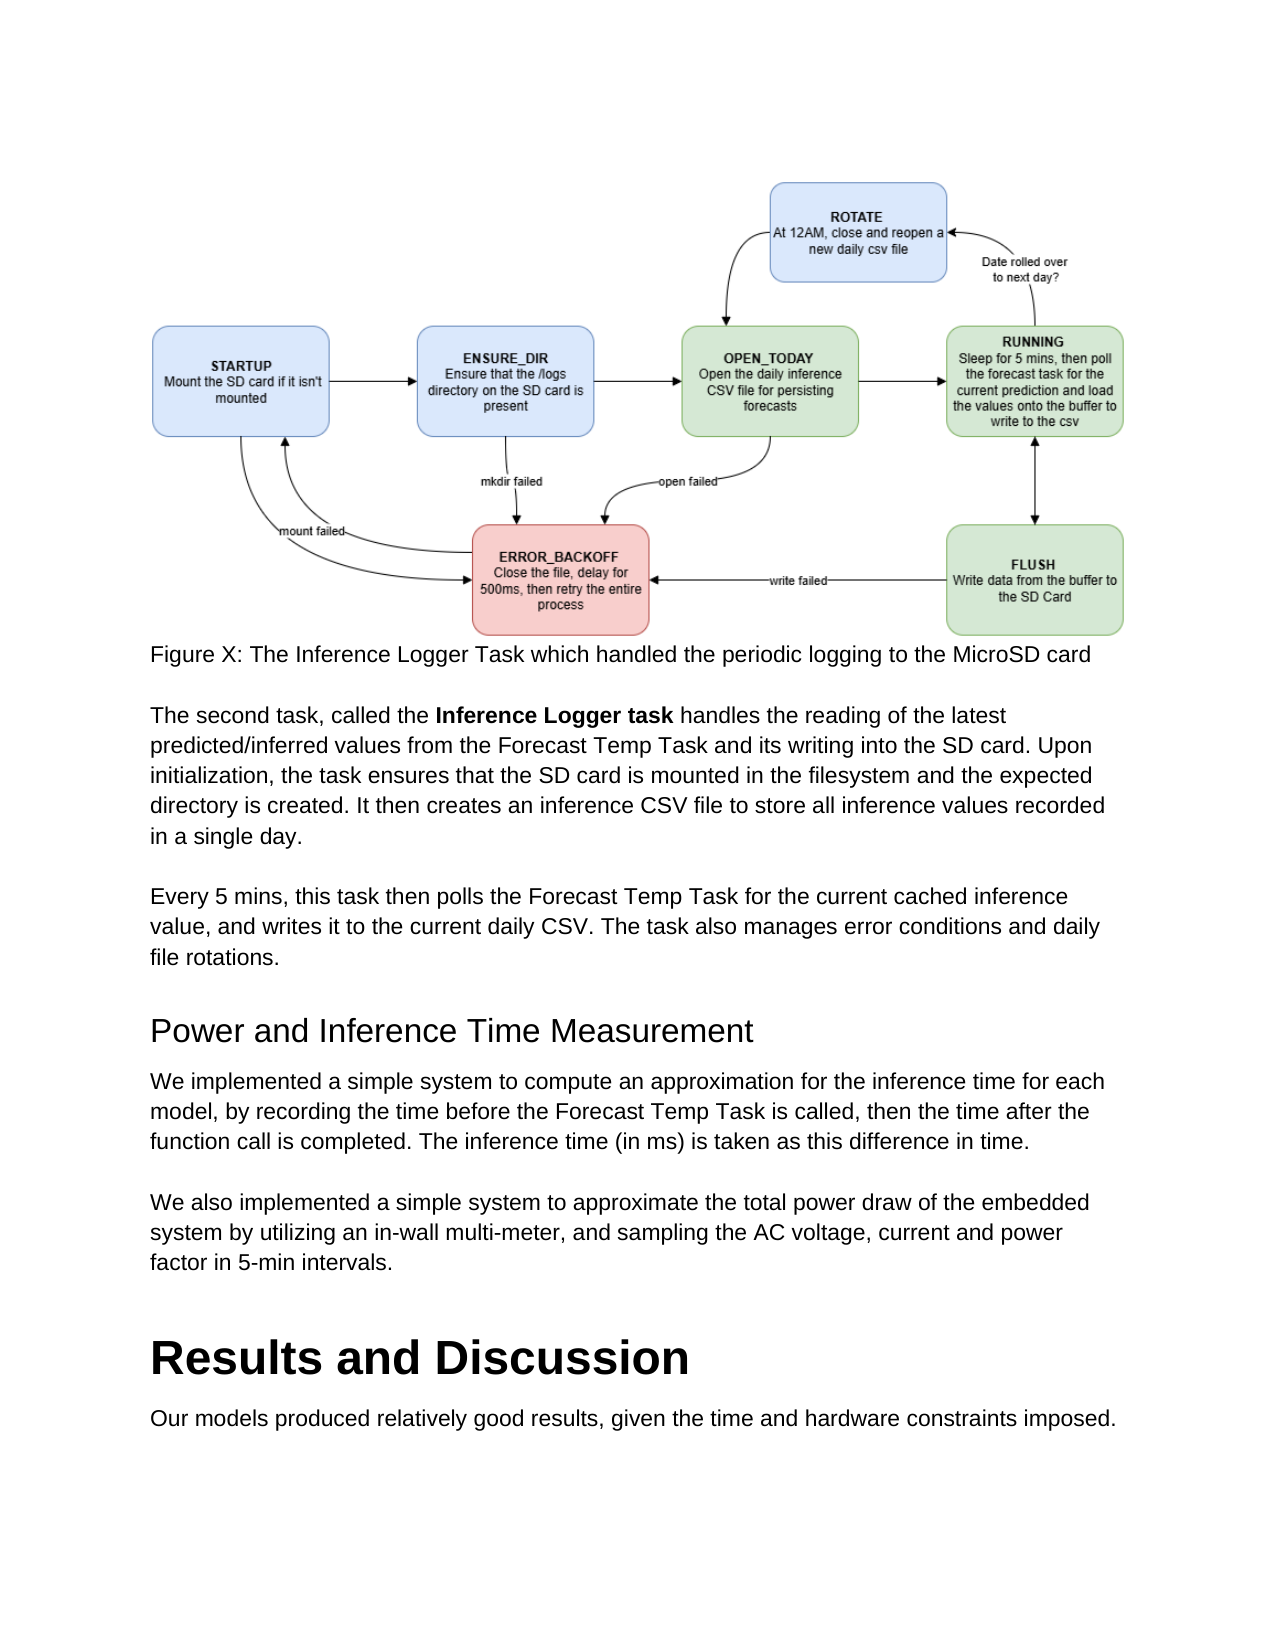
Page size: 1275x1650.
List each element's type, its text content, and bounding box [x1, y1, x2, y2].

subtitle Results and Discussion [150, 1329, 1125, 1384]
text We also implemented a simple system to approximate the total power draw of the embedded system by utilizing an in-wall multi-meter, and sampling the AC voltage, current and power factor in 5-min intervals. [150, 1189, 1125, 1276]
text Every 5 mins, this task then polls the Forecast Temp Task for the current cached inference value, and writes it to the current daily CSV. The task also manages error conditions and daily file rotations. [150, 883, 1125, 970]
text The second task, called the Inference Logger task handles the reading of the latest predicted/inferred values from the Forecast Temp Task and its writing into the SD card. Upon initialization, the task ensures that the SD card is mounted in the filesystem and the expected directory is created. It then creates an inference CSV file to store all inference values recorded in a single day. [150, 702, 1125, 849]
text We implemented a simple system to compute an approximation for the inference time for each model, by recording the time before the Forecast Temp Task is called, then the time after the function call is completed. The inference time (in ms) is taken as this difference in time. [150, 1068, 1125, 1155]
picture [150, 180, 1125, 638]
text Our models produced relatively good results, given the time and hardware constraints imposed. [150, 1405, 1125, 1432]
text Figure X: The Inference Logger Task which handled the periodic logging to the MicroSD card [150, 641, 1125, 668]
subtitle Power and Inference Time Measurement [150, 1011, 1125, 1050]
